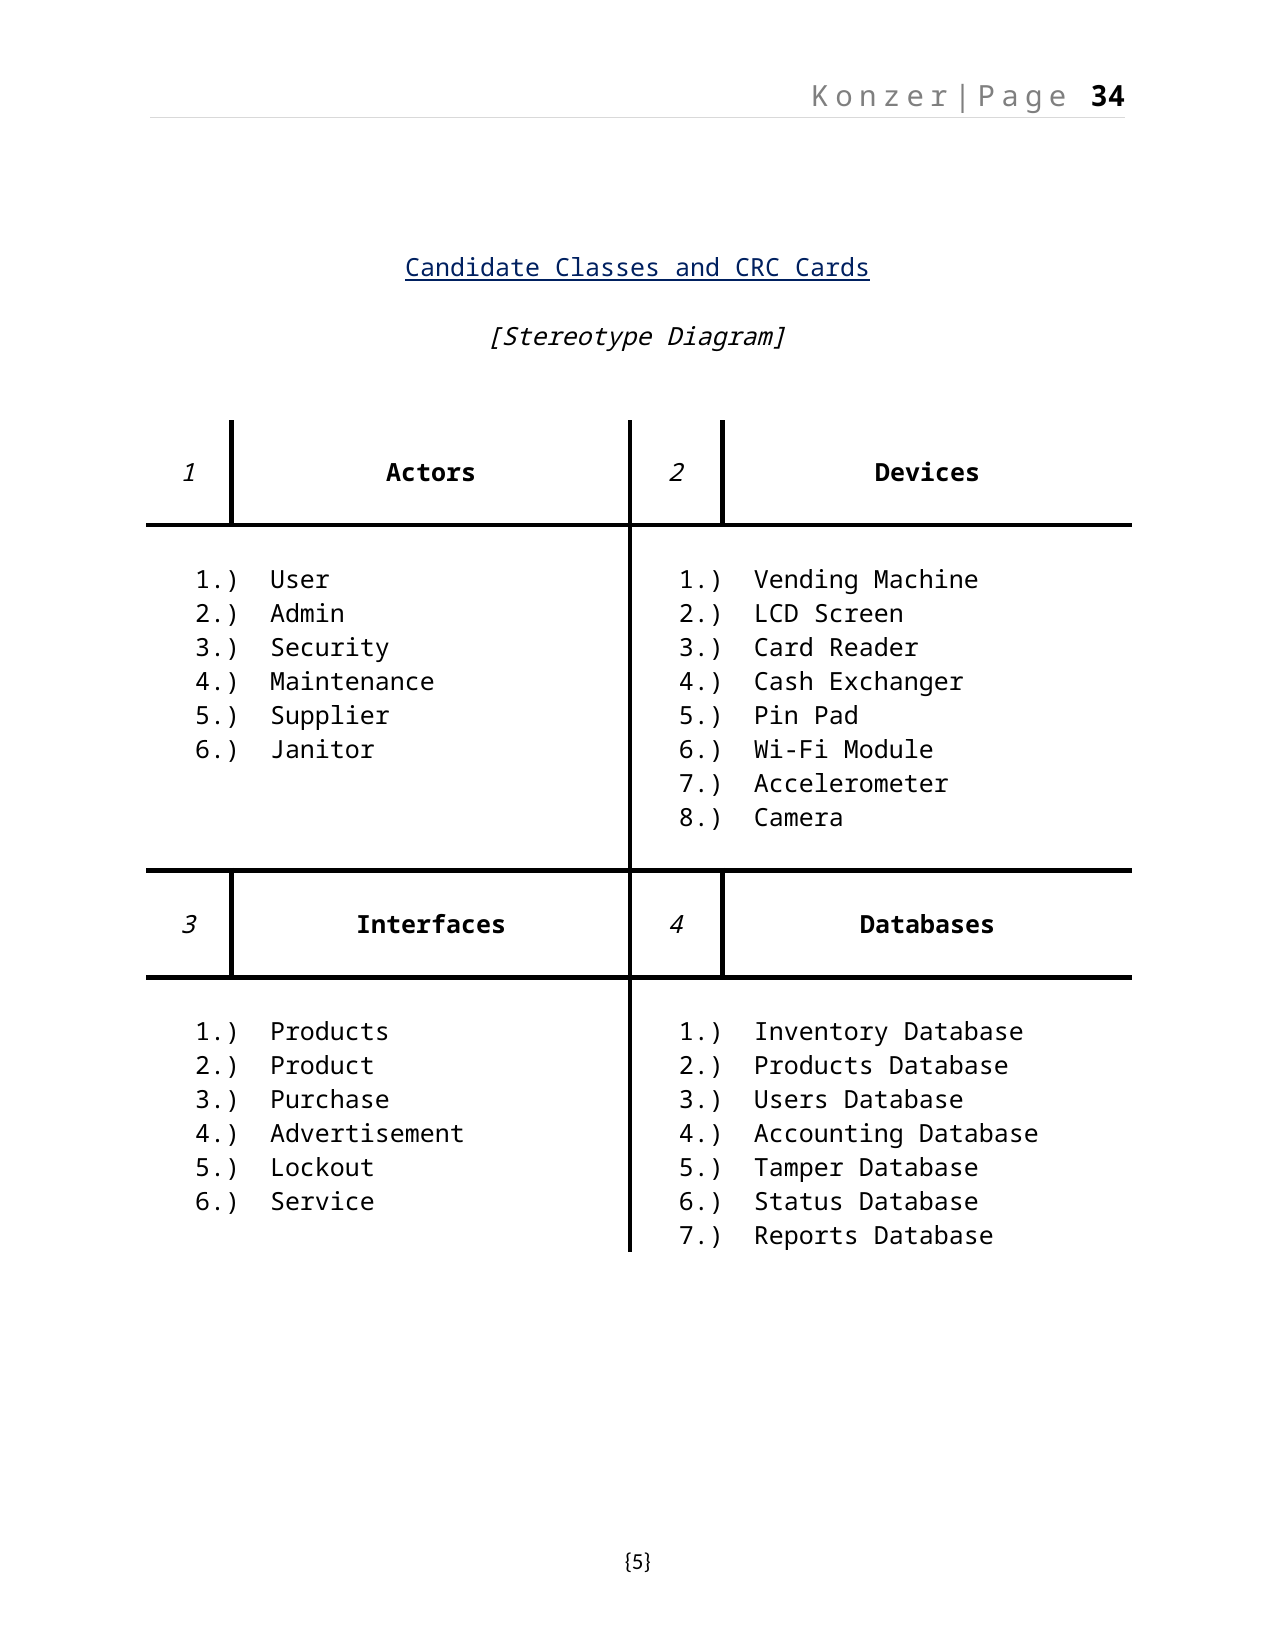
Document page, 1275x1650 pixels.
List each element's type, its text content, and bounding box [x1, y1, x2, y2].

table_cell Vending Machine LCD Screen Card Reader Cash Exchanger Pin Pad Wi-Fi Module Accelerometer Camera [632, 527, 1132, 868]
table_cell User Admin Security Maintenance Supplier Janitor [146, 527, 628, 868]
table_header Devices [725, 420, 1132, 522]
table_header 2 [632, 420, 720, 522]
table_cell Inventory Database Products Database Users Database Accounting Database Tamper Database Status Database Reports Database [632, 980, 1132, 1252]
text Candidate Classes and CRC Cards [150, 250, 1125, 284]
table_cell 3 [146, 873, 229, 975]
table_header Actors [234, 420, 628, 522]
table_cell 4 [632, 873, 720, 975]
text [Stereotype Diagram] [150, 318, 1125, 352]
table_header 1 [146, 420, 229, 522]
table_cell Interfaces [234, 873, 628, 975]
table_cell Databases [725, 873, 1132, 975]
table_cell Products Product Purchase Advertisement Lockout Service [146, 980, 628, 1252]
